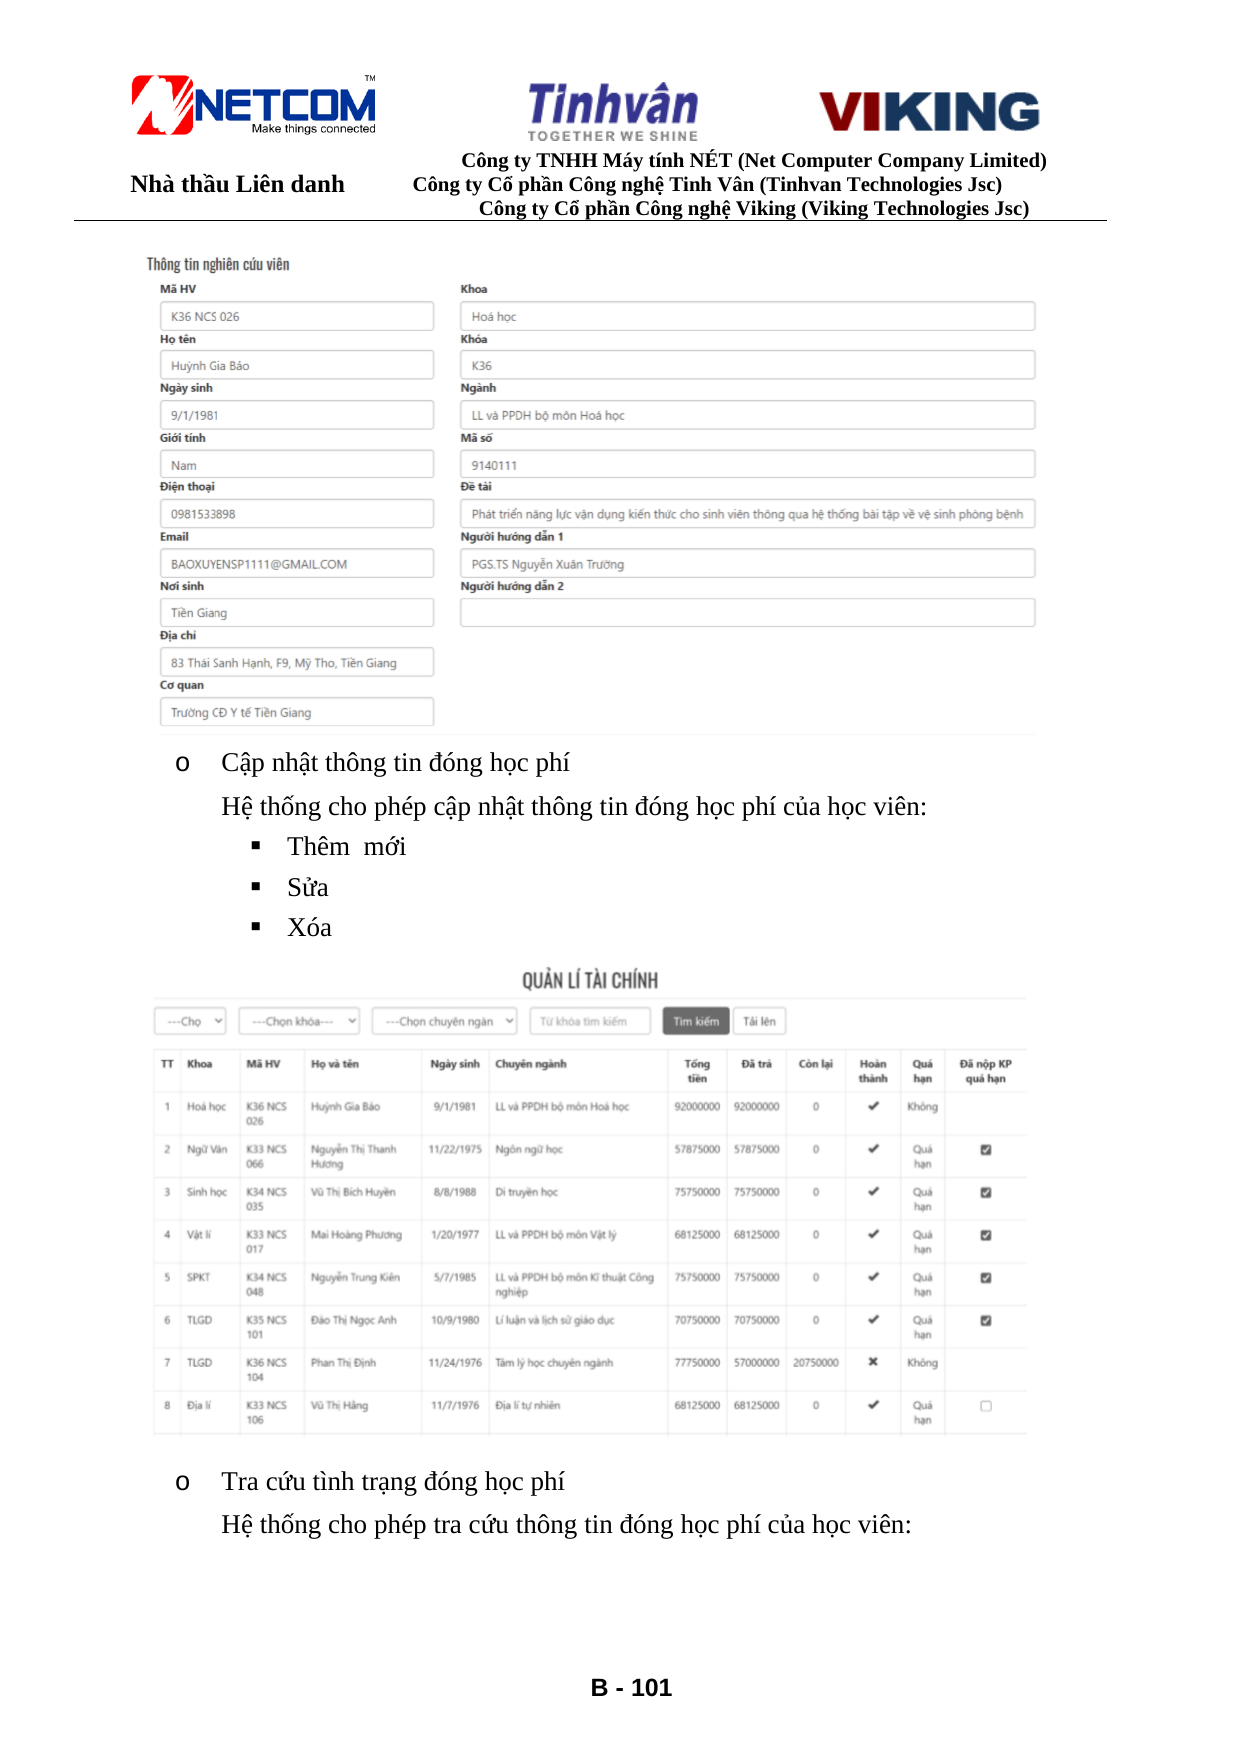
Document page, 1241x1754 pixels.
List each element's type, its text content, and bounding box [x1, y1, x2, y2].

picture [528, 82, 698, 141]
list Cập nhật thông tin đóng học phí [174, 746, 1063, 779]
picture [134, 249, 1047, 738]
list Xóa [249, 911, 1063, 942]
picture [818, 82, 1041, 144]
picture [131, 75, 375, 135]
text Hệ thống cho phép cập nhật thông tin đóng học phí của học viên: [221, 789, 1063, 821]
text Hệ thống cho phép tra cứu thông tin đóng học phí của học viên: [118, 1509, 1063, 1540]
list Tra cứu tình trạng đóng học phí [174, 1465, 1063, 1499]
list Thêm mới [249, 830, 1063, 861]
list Sửa [249, 871, 1063, 902]
